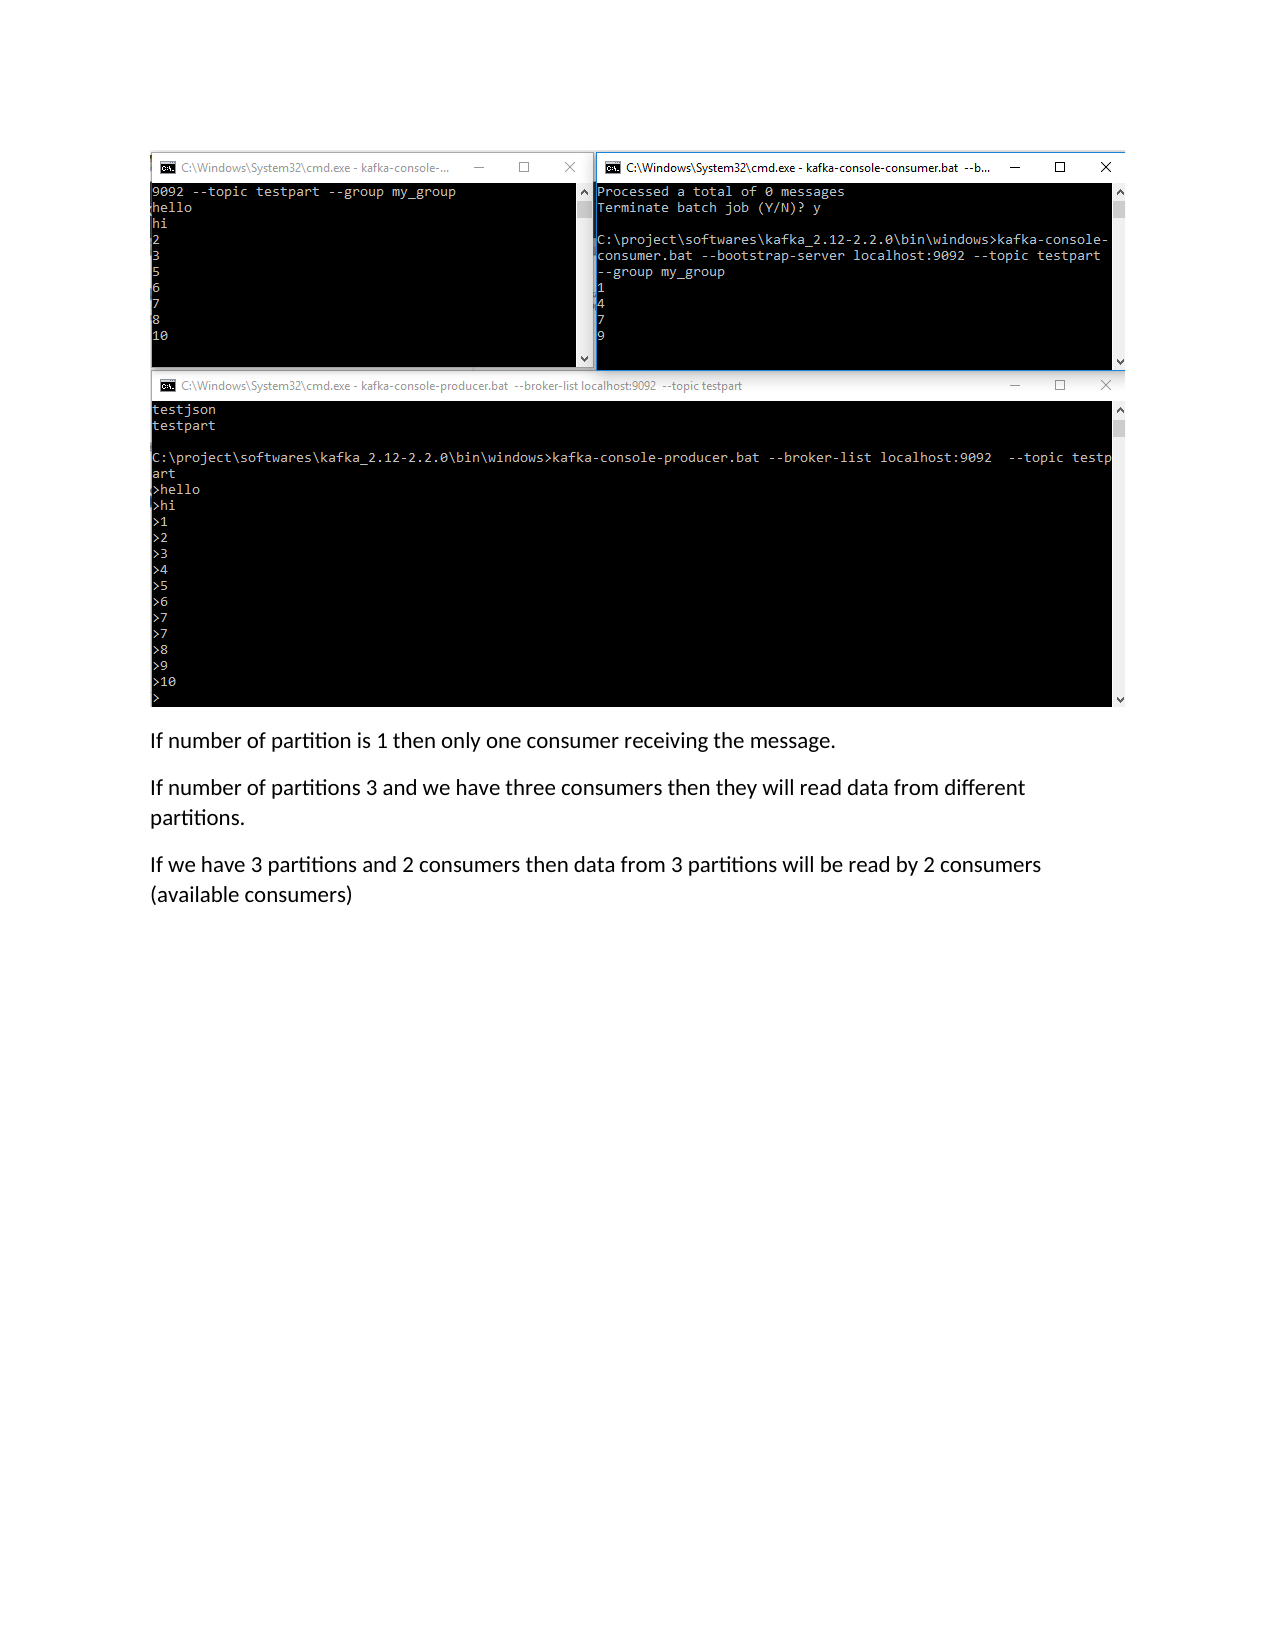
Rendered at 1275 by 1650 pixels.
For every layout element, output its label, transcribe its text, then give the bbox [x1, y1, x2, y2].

picture [150, 150, 1125, 707]
text If we have 3 partitions and 2 consumers then data from 3 partitions will be read by 2 consumers (available consumers) [150, 850, 1125, 908]
text If number of partitions 3 and we have three consumers then they will read data from different partitions. [150, 773, 1125, 831]
text If number of partition is 1 then only one consumer receiving the message. [150, 726, 1125, 754]
